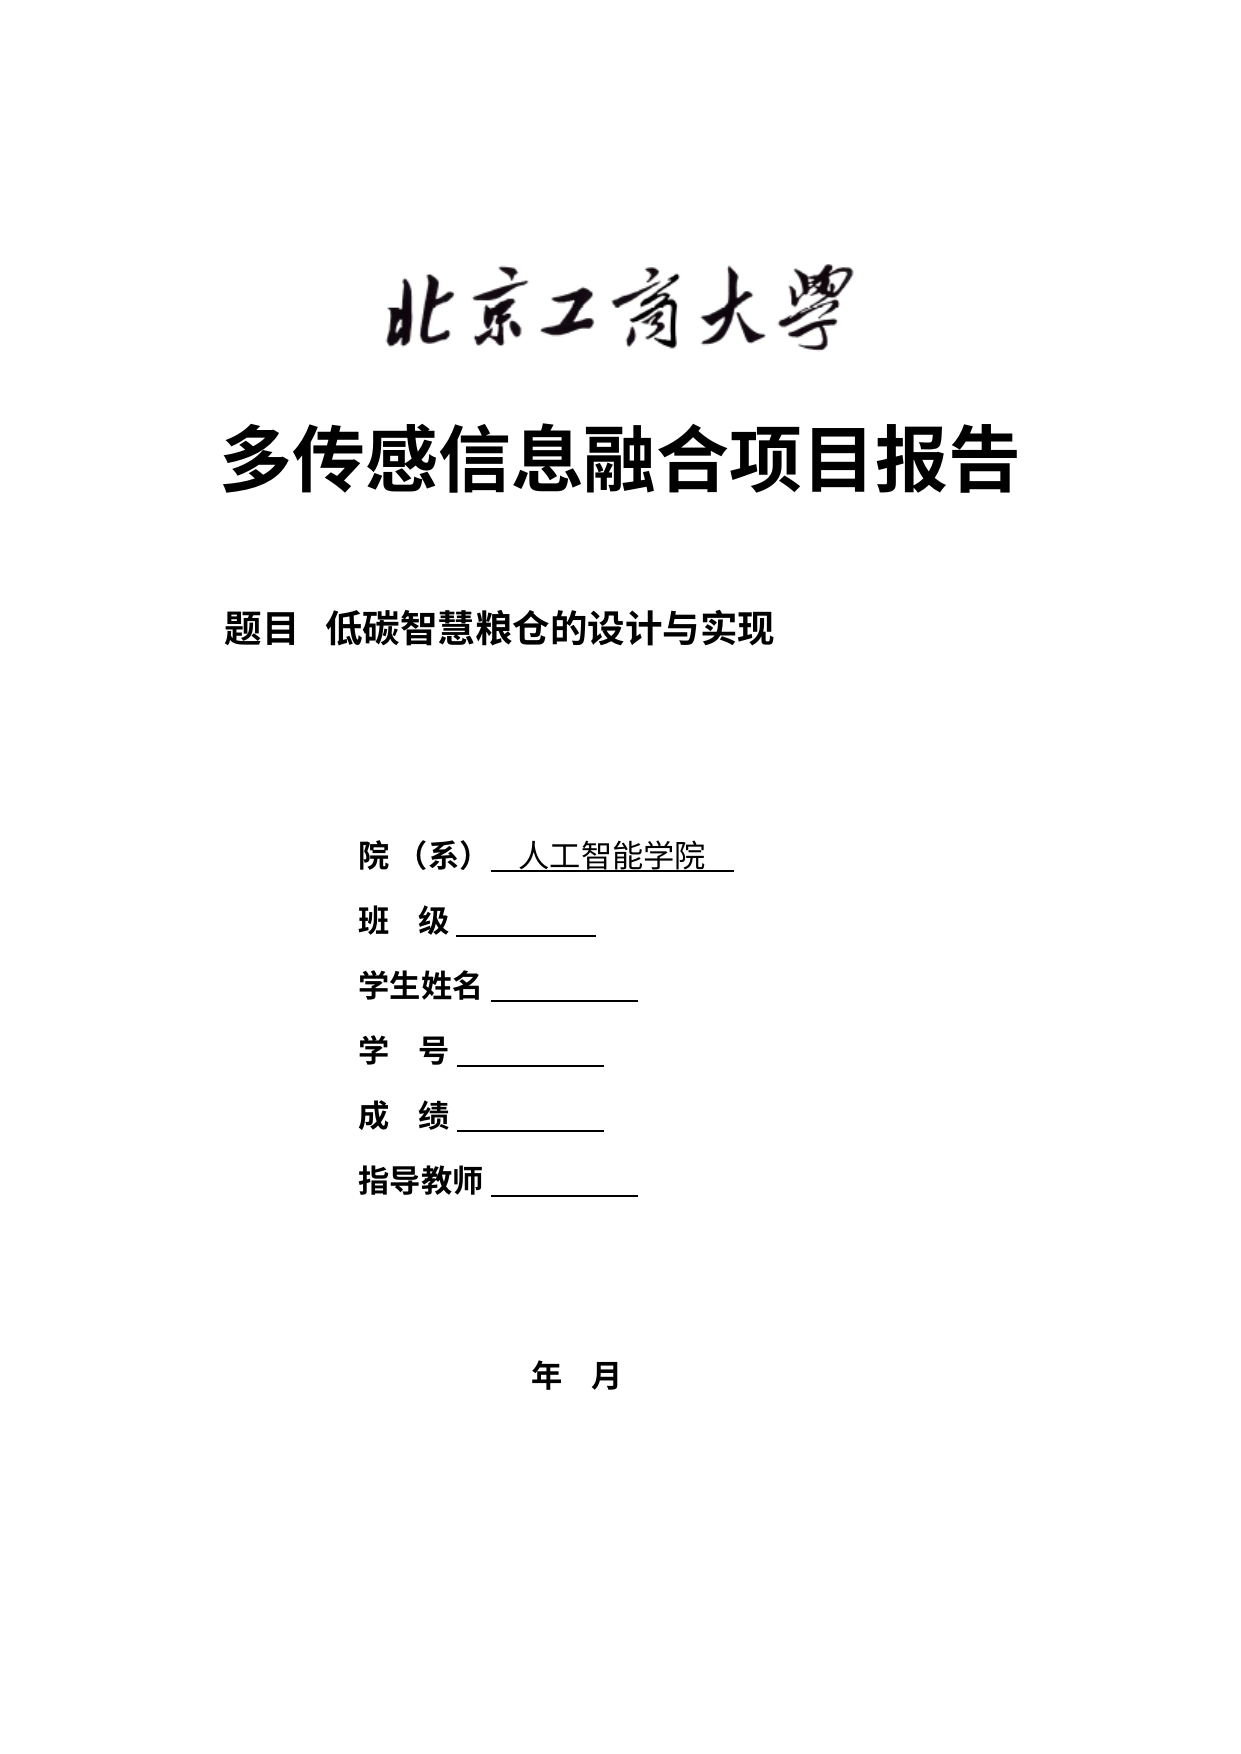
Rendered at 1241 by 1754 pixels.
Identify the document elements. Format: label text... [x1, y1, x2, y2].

text 学 号 [187, 1016, 1053, 1081]
text 多传感信息融合项目报告 [187, 389, 1053, 519]
text 年 月 [187, 1341, 1053, 1406]
text 学生姓名 [187, 951, 1053, 1016]
text 院 （系） 人工智能学院 [187, 821, 1053, 886]
text 题目 低碳智慧粮仓的设计与实现 [187, 594, 1053, 659]
text 指导教师 [187, 1146, 1053, 1211]
text 成 绩 [187, 1081, 1053, 1146]
text 班 级 [187, 886, 1053, 951]
